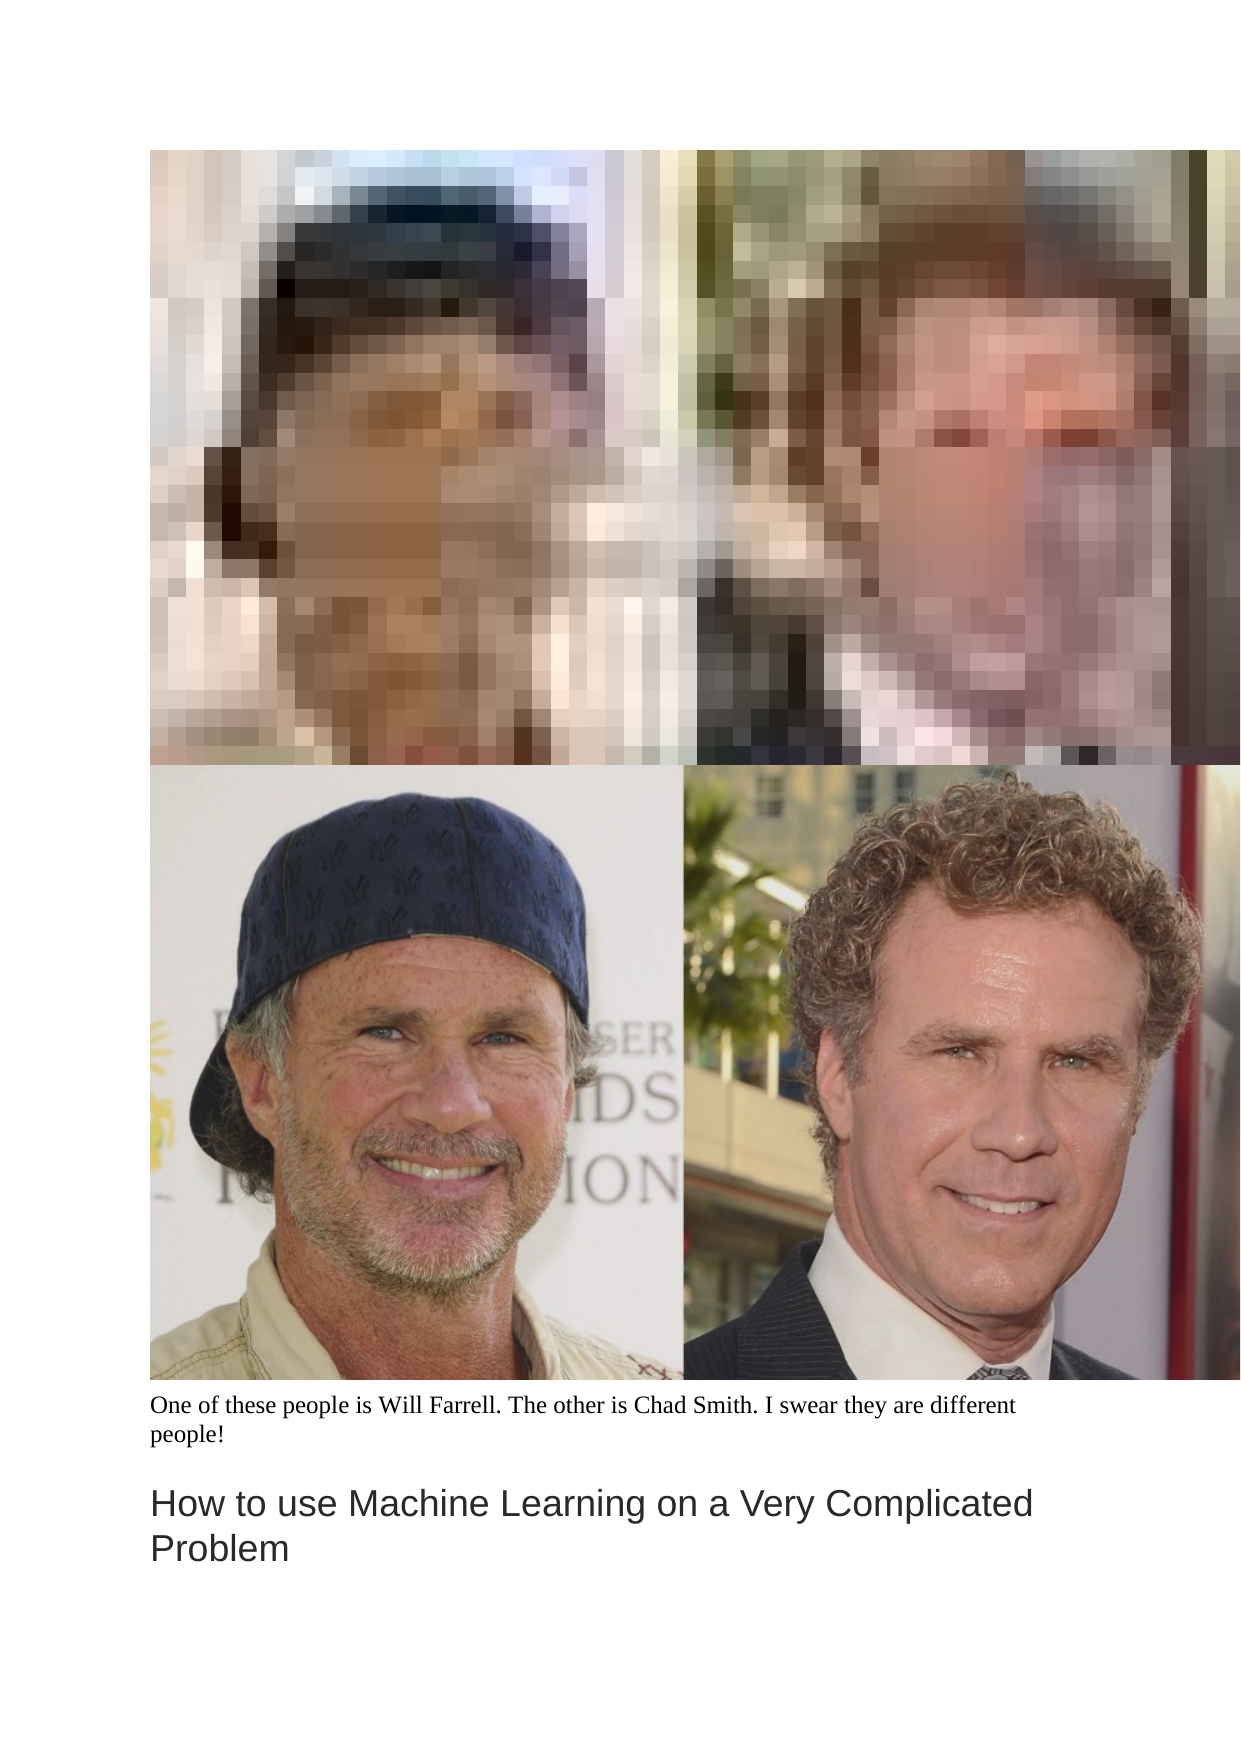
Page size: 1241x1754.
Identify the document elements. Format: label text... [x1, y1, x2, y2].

text How to use Machine Learning on a Very Complicated Problem [150, 1479, 1090, 1569]
picture [150, 150, 1241, 1380]
text One of these people is Will Farrell. The other is Chad Smith. I swear they are different people! [150, 1390, 1090, 1448]
